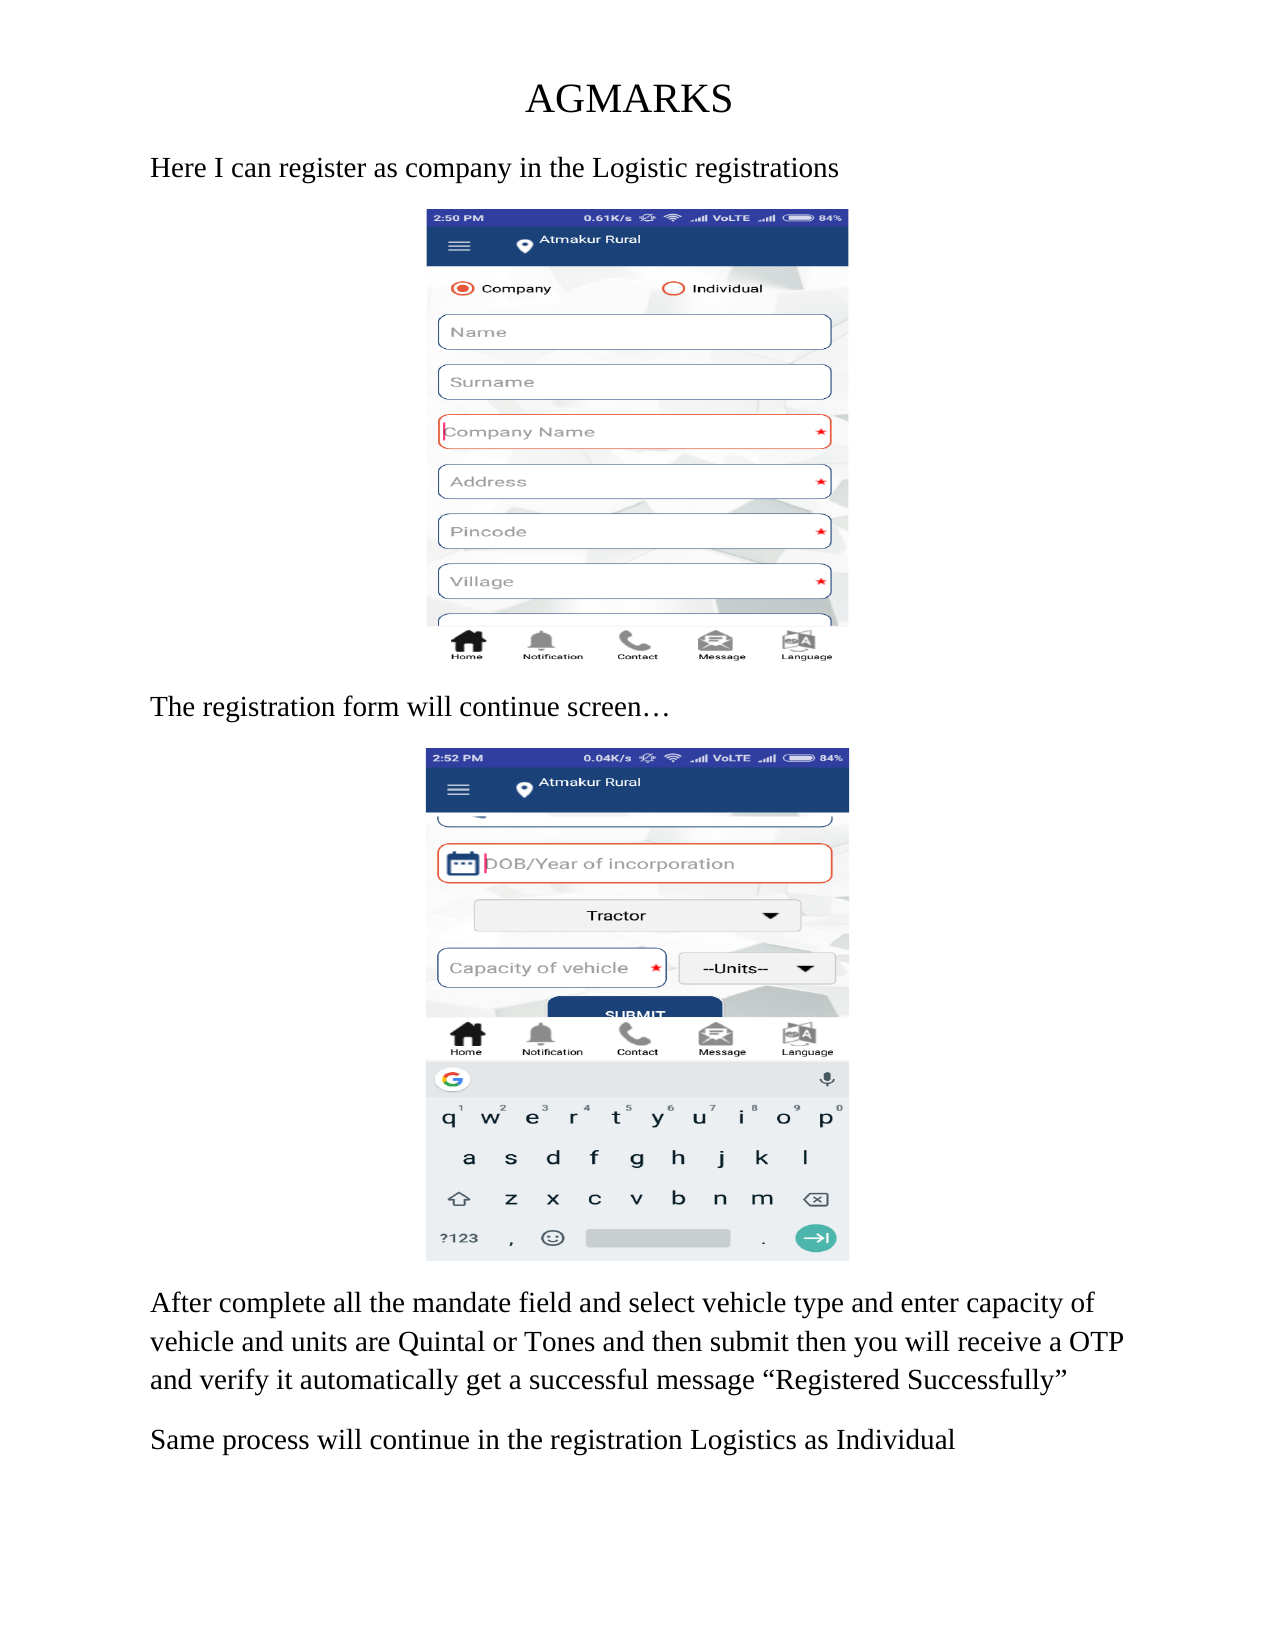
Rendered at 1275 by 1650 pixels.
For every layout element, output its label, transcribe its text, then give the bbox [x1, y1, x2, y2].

text Here I can register as company in the Logistic registrations [150, 150, 1125, 183]
text After complete all the mandate field and select vehicle type and enter capacity of vehicle and units are Quintal or Tones and then submit then you will receive a OTP and verify it automatically get a successful message “Registered Successfully” [150, 1285, 1125, 1396]
picture [426, 209, 849, 665]
picture [425, 748, 850, 1261]
text Same process will continue in the registration Logistics as Individual [150, 1422, 1125, 1455]
text The registration form will continue screen… [150, 689, 1125, 723]
